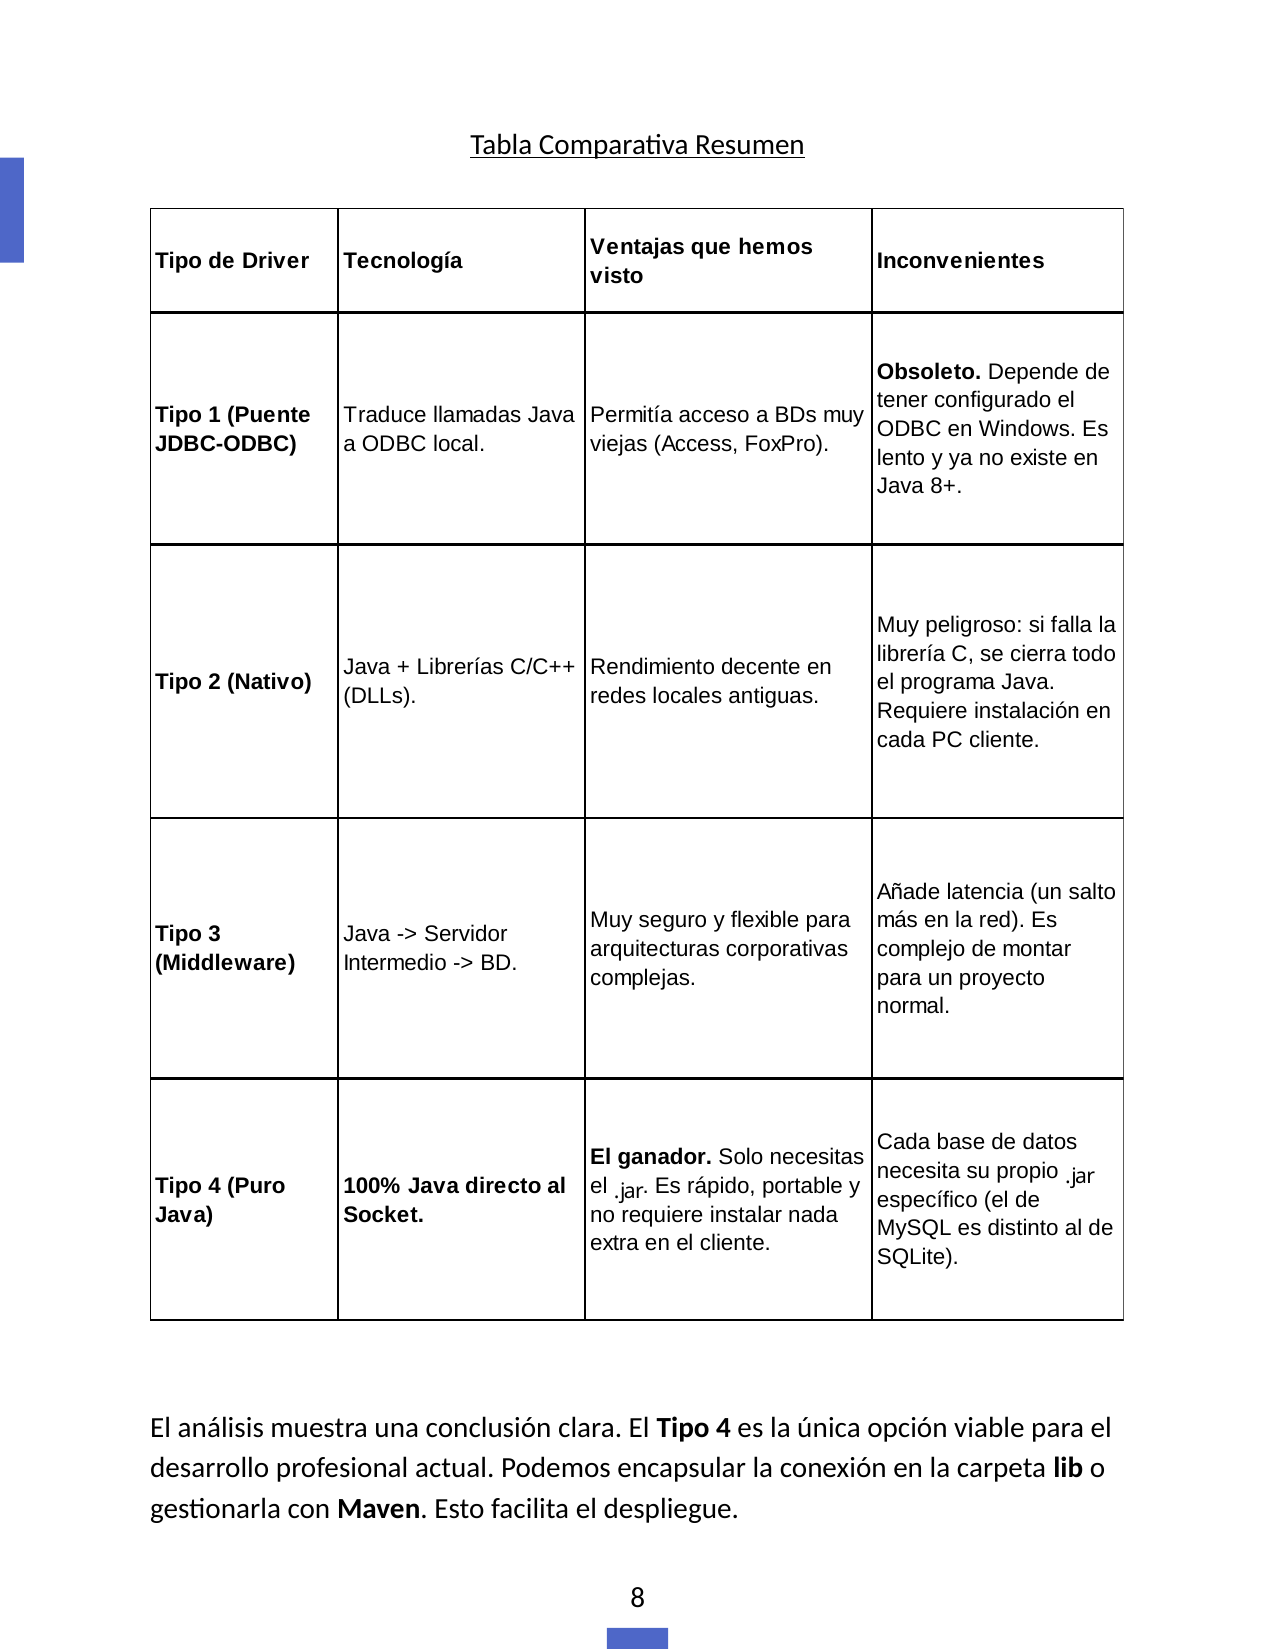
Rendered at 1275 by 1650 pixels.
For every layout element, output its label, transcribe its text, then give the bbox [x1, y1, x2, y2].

text El análisis muestra una conclusión clara. El Tipo 4 es la única opción viable para el desarrollo profesional actual. Podemos encapsular la conexión en la carpeta lib o gestionarla con Maven. Esto facilita el despliegue. [150, 1409, 1125, 1526]
text Tabla Comparativa Resumen [150, 126, 1125, 162]
